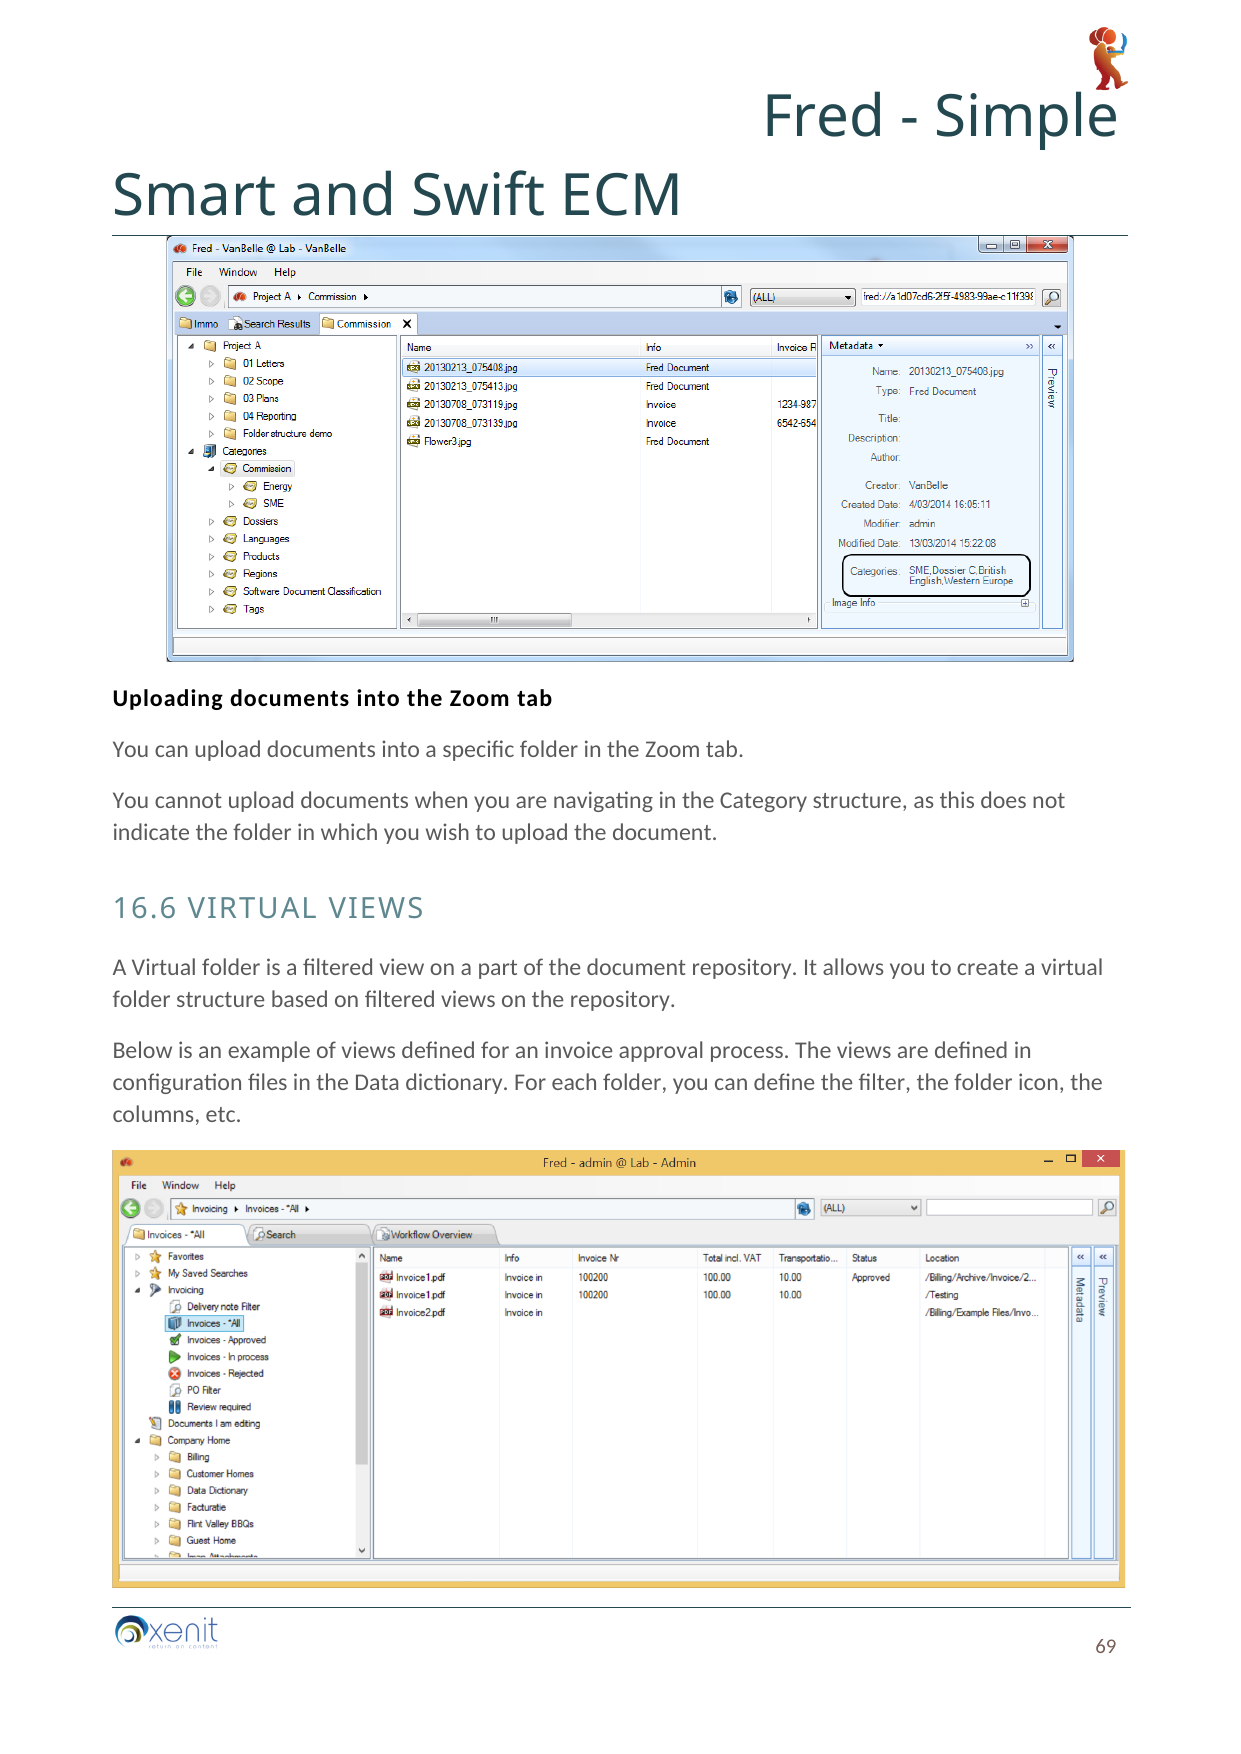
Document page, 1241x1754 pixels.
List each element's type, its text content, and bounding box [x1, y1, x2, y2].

picture [1087, 25, 1130, 94]
text Below is an example of views defined for an invoice approval process. The views are defined in configuration files in the Data dictionary. For each folder, you can define the filter, the folder icon, the columns, etc. [112, 1035, 1128, 1128]
text You cannot upload documents when you are navigating in the Category structure, as this does not indicate the folder in which you wish to upload the document. [112, 785, 1128, 846]
text A Virtual folder is a filtered view on a part of the document repository. It allows you to create a virtual folder structure based on filtered views on the repository. [112, 952, 1128, 1013]
picture [166, 236, 1074, 662]
text Uploading documents into the Zoom tab [112, 683, 1128, 712]
picture [112, 1150, 1126, 1588]
subtitle Virtual views [112, 887, 1128, 927]
picture [112, 1610, 222, 1654]
text You can upload documents into a specific folder in the Zoom tab. [112, 734, 1128, 763]
